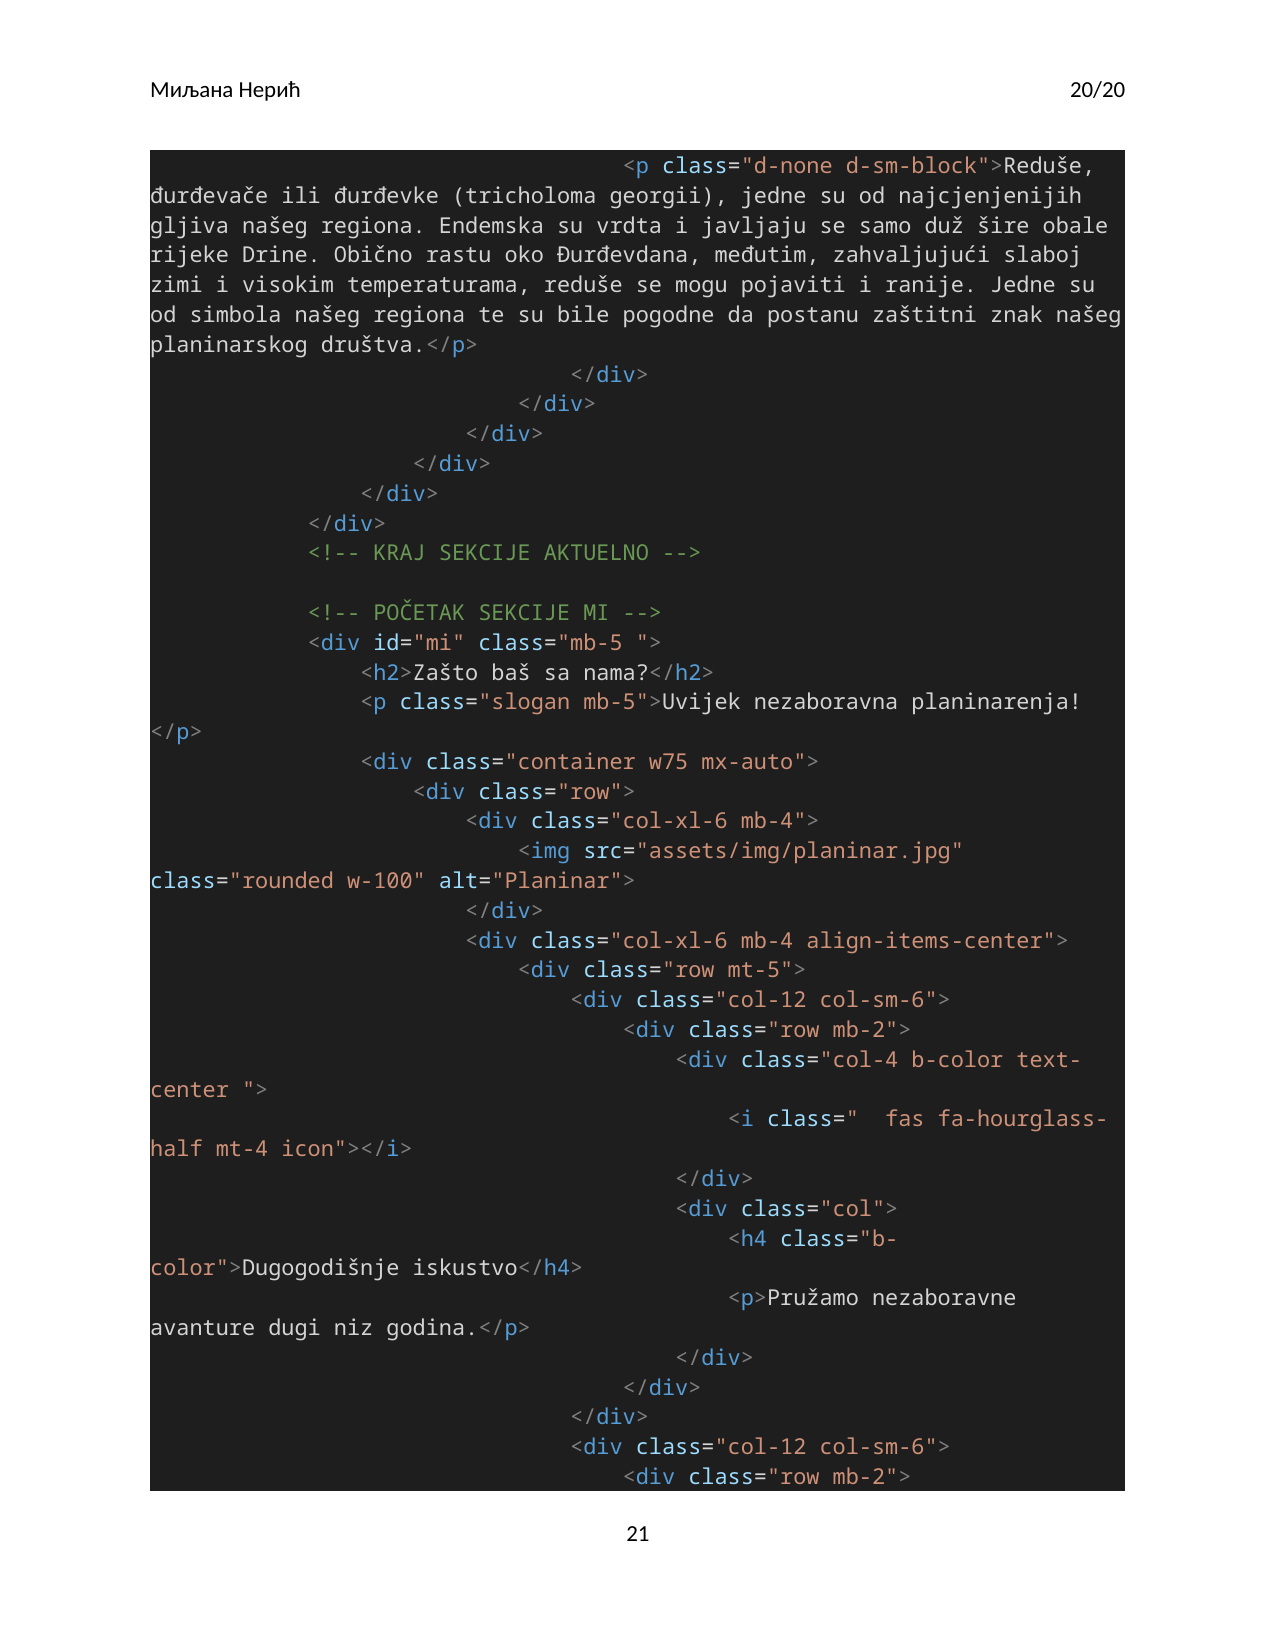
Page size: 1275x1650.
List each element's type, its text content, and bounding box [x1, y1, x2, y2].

text </div> [150, 1342, 1125, 1371]
text </div> [150, 418, 1125, 448]
text </div> [150, 1401, 1125, 1431]
text <div class="container w75 mx-auto"> [150, 746, 1125, 776]
text </div> [150, 1371, 1125, 1401]
text </div> [150, 388, 1125, 418]
text <p class="slogan mb-5">Uvijek nezaboravna planinarenja!</p> [150, 686, 1125, 746]
text <div class="col-xl-6 mb-4 align-items-center"> [150, 924, 1125, 954]
text <div id="mi" class="mb-5 "> [150, 627, 1125, 656]
text <p class="d-none d-sm-block">Reduše, đurđevače ili đurđevke (tricholoma georgii), jedne su od najcjenjenijih gljiva našeg regiona. Endemska su vrdta i javljaju se samo duž šire obale rijeke Drine. Obično rastu oko Đurđevdana, međutim, zahvaljujući slaboj zimi i visokim temperaturama, reduše se mogu pojaviti i ranije. Jedne su od simbola našeg regiona te su bile pogodne da postanu zaštitni znak našeg planinarskog društva.</p> [150, 150, 1125, 358]
text <div class="col-xl-6 mb-4"> [150, 805, 1125, 835]
text </div> [150, 507, 1125, 537]
text <div class="col"> [150, 1193, 1125, 1222]
text <div class="row mb-2"> [150, 1461, 1125, 1491]
text <i class=" fas fa-hourglass-half mt-4 icon"></i> [150, 1103, 1125, 1163]
text </div> [150, 448, 1125, 478]
text <!-- KRAJ SEKCIJE AKTUELNO --> [150, 537, 1125, 567]
text </div> [150, 478, 1125, 507]
text </div> [150, 358, 1125, 388]
text <div class="row"> [150, 776, 1125, 805]
text </div> [150, 895, 1125, 924]
text <!-- POČETAK SEKCIJE MI --> [150, 597, 1125, 627]
text <h2>Zašto baš sa nama?</h2> [150, 656, 1125, 686]
text <h4 class="b-color">Dugogodišnje iskustvo</h4> [150, 1222, 1125, 1282]
text <div class="row mt-5"> [150, 954, 1125, 984]
text <div class="col-12 col-sm-6"> [150, 1431, 1125, 1461]
text </div> [150, 1163, 1125, 1193]
text <img src="assets/img/planinar.jpg" class="rounded w-100" alt="Planinar"> [150, 835, 1125, 895]
text <p>Pružamo nezaboravne avanture dugi niz godina.</p> [150, 1282, 1125, 1342]
text <div class="row mb-2"> [150, 1014, 1125, 1044]
text <div class="col-12 col-sm-6"> [150, 984, 1125, 1014]
text <div class="col-4 b-color text-center "> [150, 1044, 1125, 1103]
